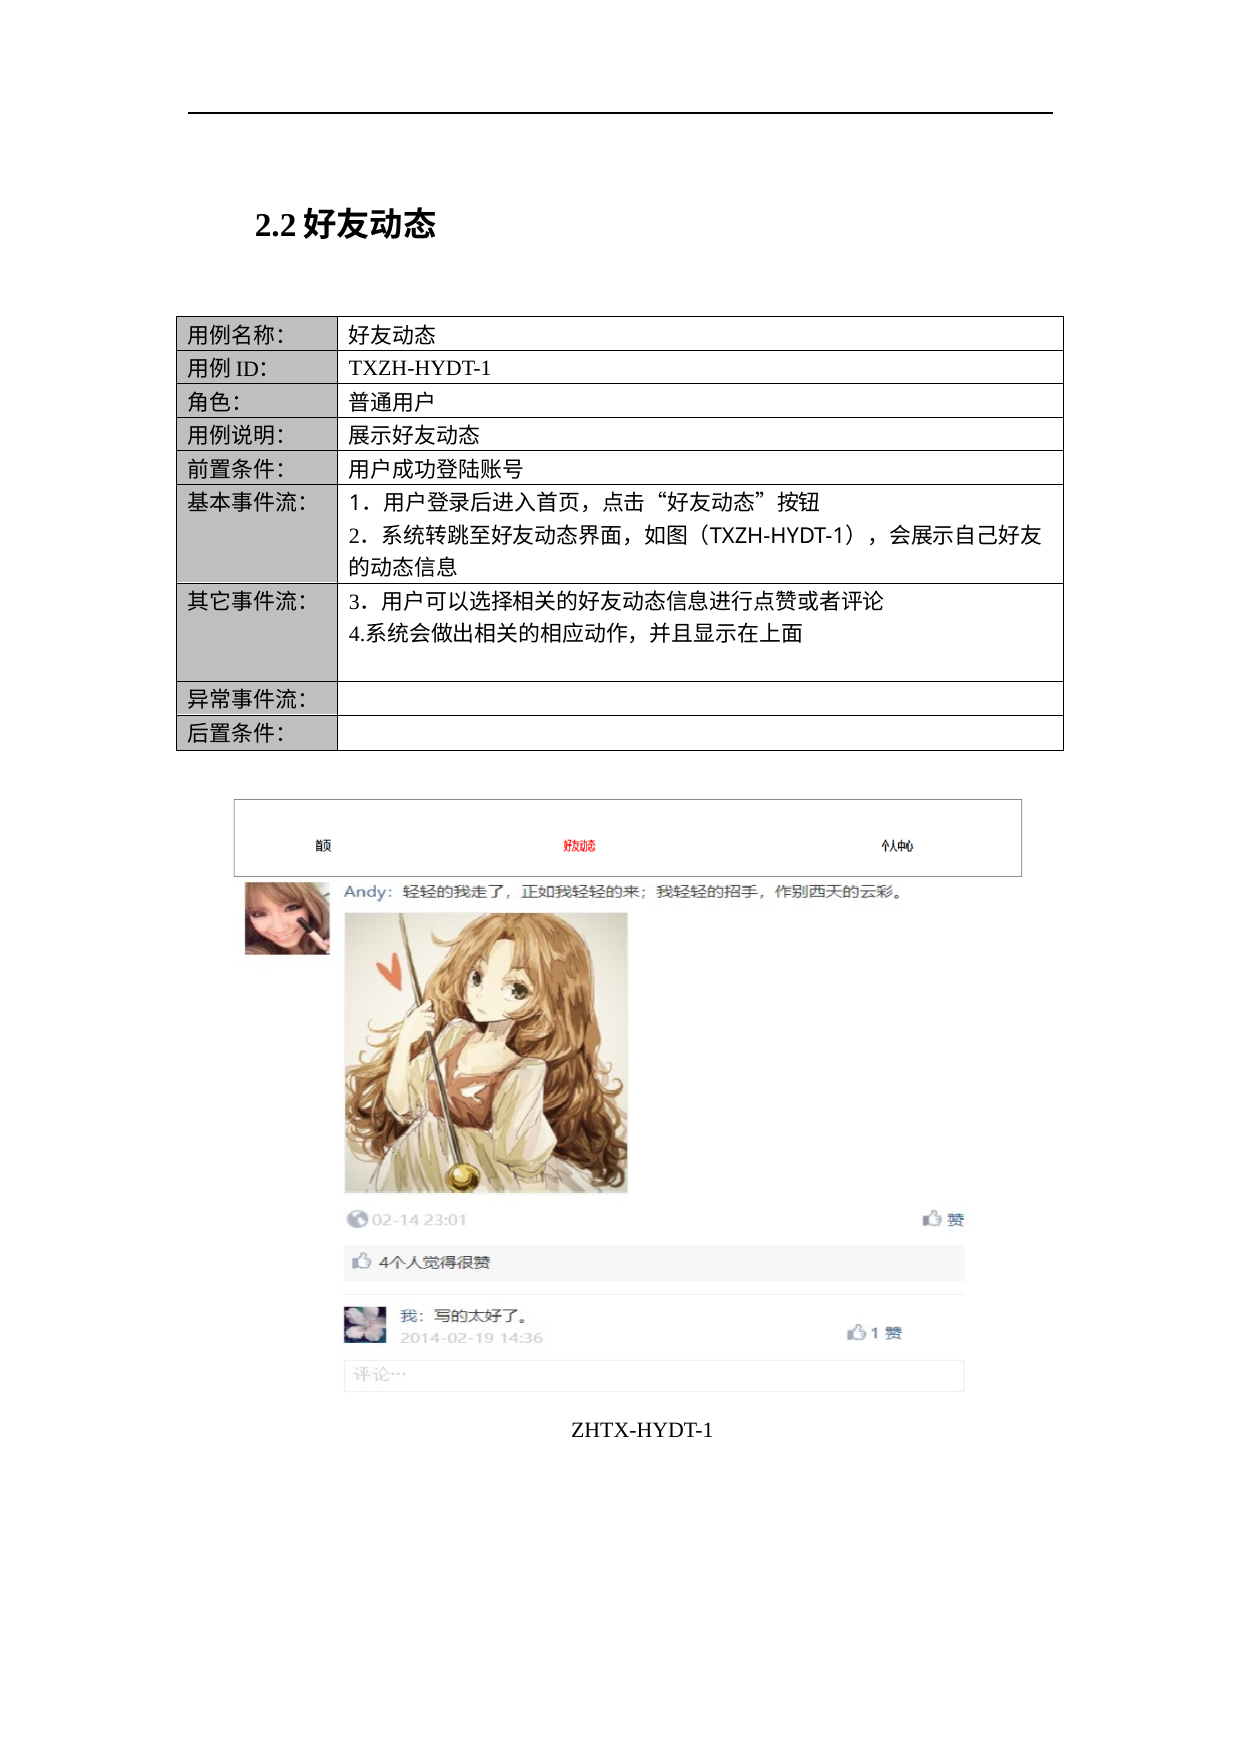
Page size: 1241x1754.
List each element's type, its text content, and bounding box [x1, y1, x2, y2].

table_cell 3．用户可以选择相关的好友动态信息进行点赞或者评论 4.系统会做出相关的相应动作，并且显示在上面 [338, 584, 1063, 681]
table_cell 基本事件流： [177, 485, 337, 582]
table_cell 后置条件： [177, 716, 337, 750]
table_cell 1．用户登录后进入首页，点击“好友动态”按钮 2．系统转跳至好友动态界面，如图（TXZH-HYDT-1），会展示自己好友的动态信息 [338, 485, 1063, 582]
table_cell 其它事件流： [177, 584, 337, 681]
picture [231, 790, 1095, 1400]
table_header 好友动态 [338, 317, 1063, 350]
table_cell 用例说明： [177, 418, 337, 450]
table_cell 前置条件： [177, 451, 337, 484]
table_cell 展示好友动态 [338, 418, 1063, 450]
table_cell 异常事件流： [177, 682, 337, 714]
text ZHTX-HYDT-1 [187, 1414, 1053, 1446]
table_cell 用例ID： [177, 351, 337, 383]
table_cell 普通用户 [338, 384, 1063, 417]
subtitle 2.2好友动态 [187, 189, 1053, 254]
table_cell [338, 716, 1063, 750]
table_cell 用户成功登陆账号 [338, 451, 1063, 484]
table_header 用例名称： [177, 317, 337, 350]
table_cell TXZH-HYDT-1 [338, 351, 1063, 383]
table_cell [338, 682, 1063, 714]
table_cell 角色： [177, 384, 337, 417]
